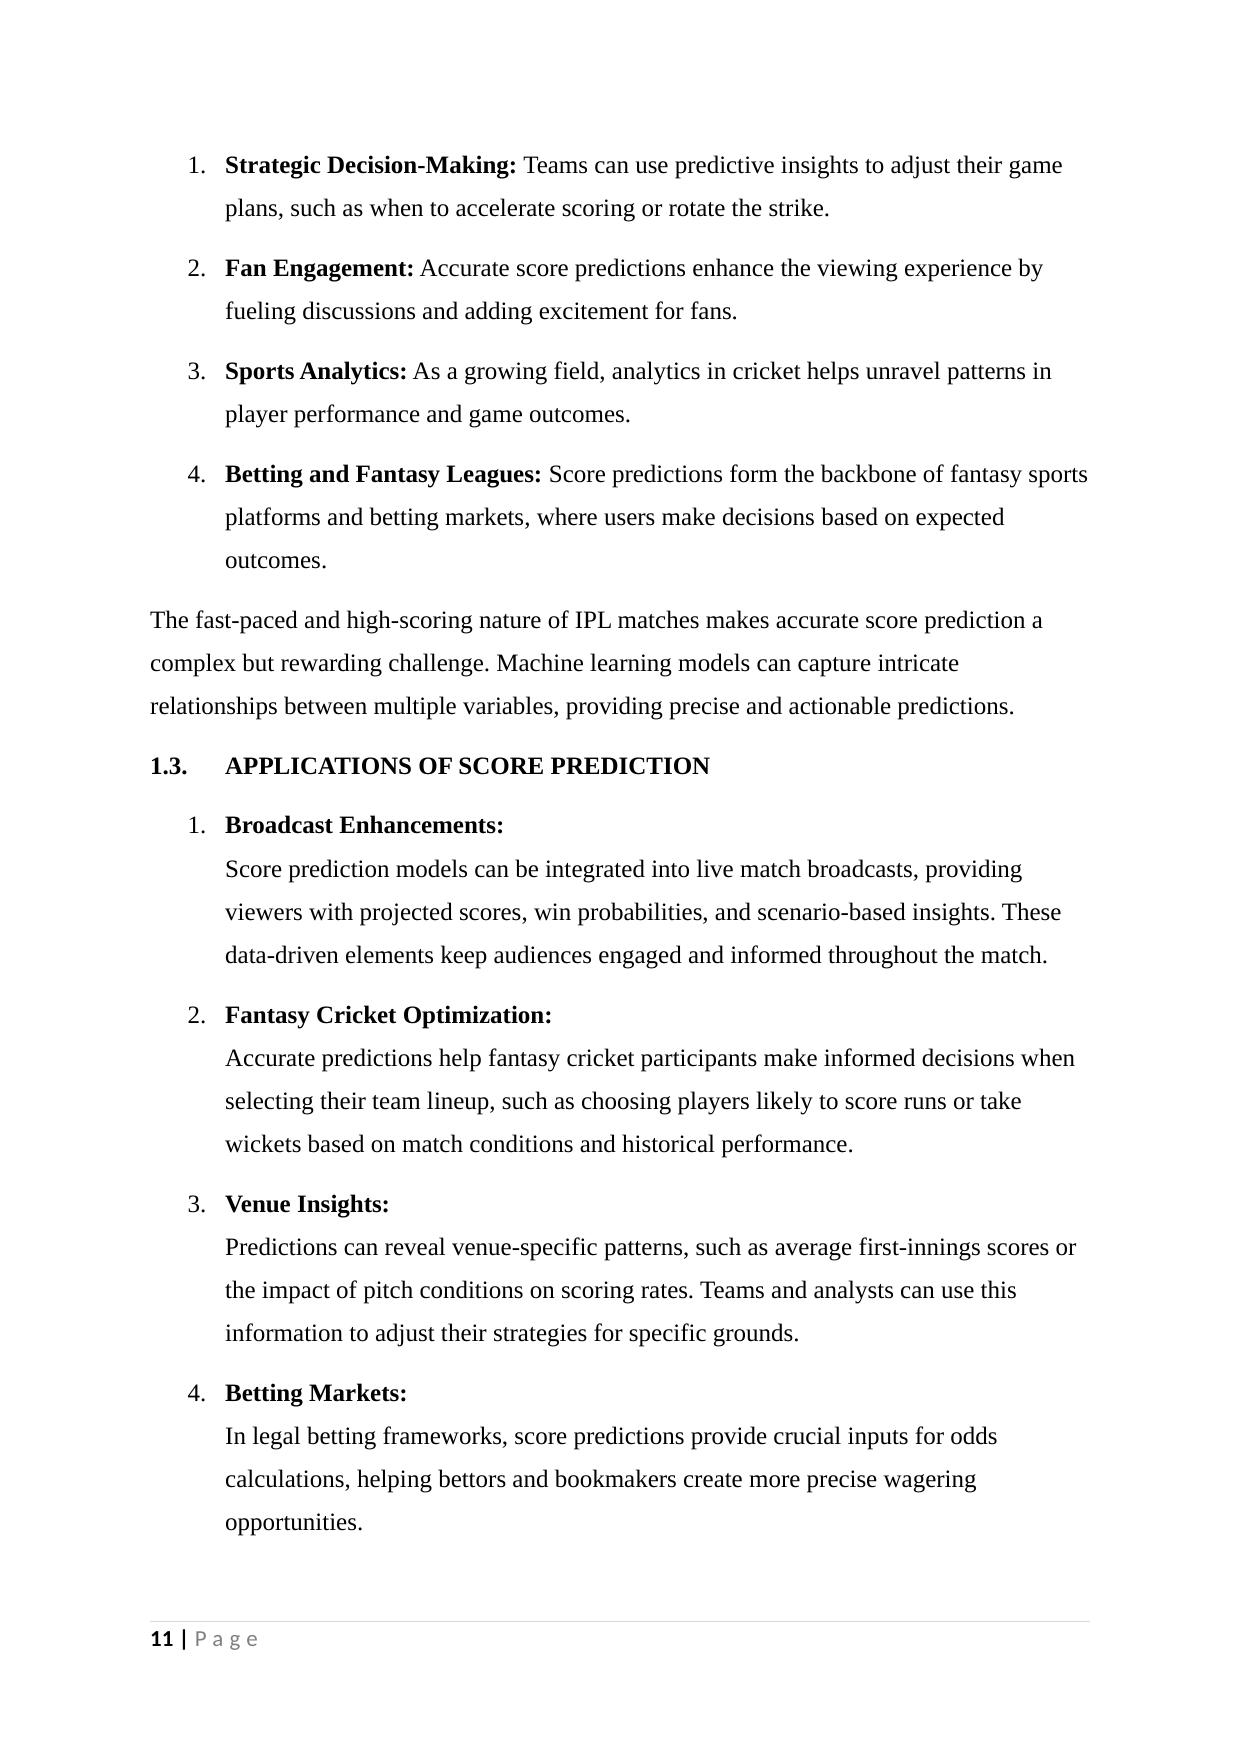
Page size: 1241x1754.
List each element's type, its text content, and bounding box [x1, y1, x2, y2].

list Fantasy Cricket Optimization: Accurate predictions help fantasy cricket participants make informed decisions when selecting their team lineup, such as choosing players likely to score runs or take wickets based on match conditions and historical performance. [187, 1000, 1090, 1158]
list Strategic Decision-Making: Teams can use predictive insights to adjust their game plans, such as when to accelerate scoring or rotate the strike. [187, 150, 1090, 222]
list Betting and Fantasy Leagues: Score predictions form the backbone of fantasy sports platforms and betting markets, where users make decisions based on expected outcomes. [187, 459, 1090, 574]
list Betting Markets: In legal betting frameworks, score predictions provide crucial inputs for odds calculations, helping bettors and bookmakers create more precise wagering opportunities. [187, 1378, 1090, 1536]
list Venue Insights: Predictions can reveal venue-specific patterns, such as average first-innings scores or the impact of pitch conditions on scoring rates. Teams and analysts can use this information to adjust their strategies for specific grounds. [187, 1189, 1090, 1347]
list Fan Engagement: Accurate score predictions enhance the viewing experience by fueling discussions and adding excitement for fans. [187, 253, 1090, 325]
text The fast-paced and high-scoring nature of IPL matches makes accurate score prediction a complex but rewarding challenge. Machine learning models can capture intricate relationships between multiple variables, providing precise and actionable predictions. [150, 605, 1090, 720]
list APPLICATIONS OF SCORE PREDICTION [150, 751, 1090, 779]
list Sports Analytics: As a growing field, analytics in cricket helps unravel patterns in player performance and game outcomes. [187, 356, 1090, 428]
list Broadcast Enhancements: Score prediction models can be integrated into live match broadcasts, providing viewers with projected scores, win probabilities, and scenario-based insights. These data-driven elements keep audiences engaged and informed throughout the match. [187, 811, 1090, 969]
